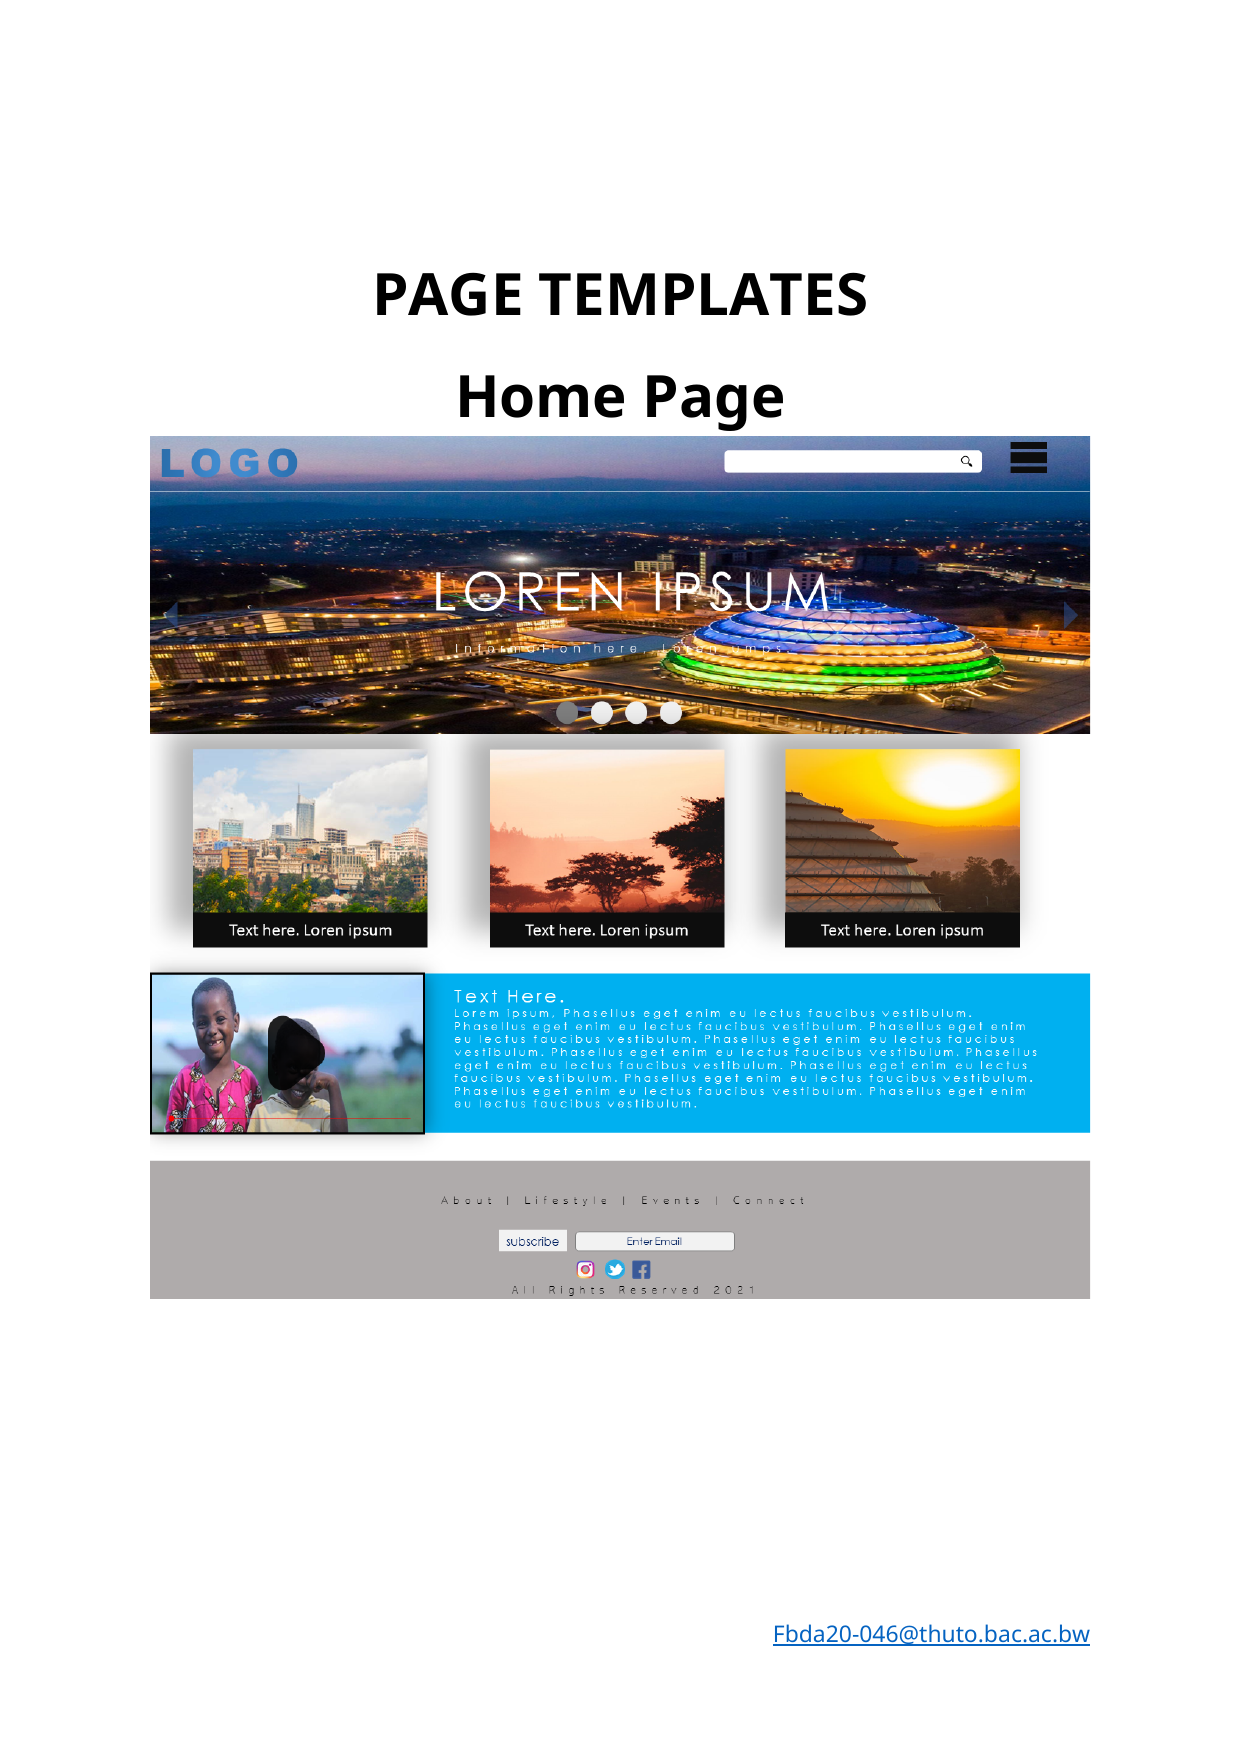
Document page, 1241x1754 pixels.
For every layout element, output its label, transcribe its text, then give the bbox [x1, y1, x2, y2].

text PAGE TEMPLATES [150, 252, 1090, 332]
picture [150, 436, 1091, 1299]
text Home Page [150, 355, 1090, 436]
